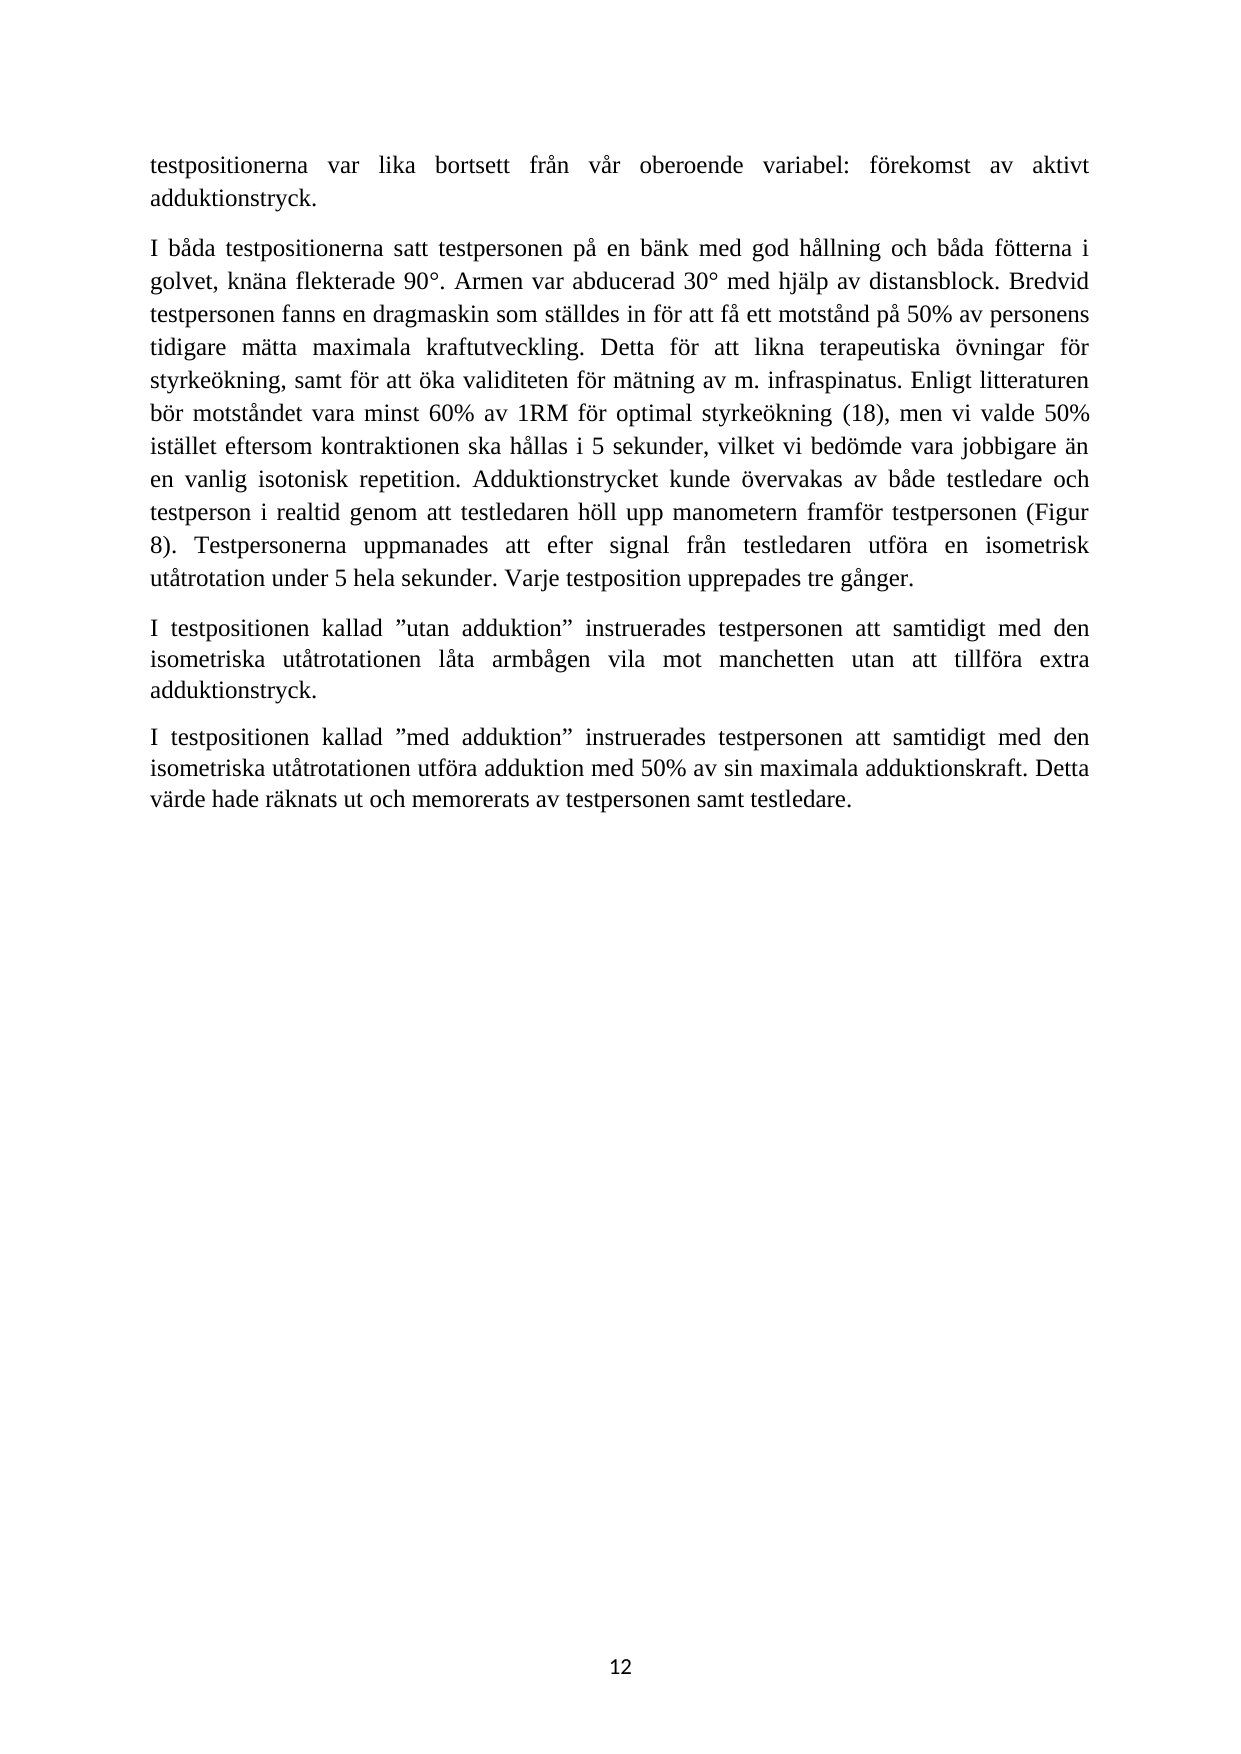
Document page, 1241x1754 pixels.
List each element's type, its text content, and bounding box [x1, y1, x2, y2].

text I båda testpositionerna satt testpersonen på en bänk med god hållning och båda fötterna i golvet, knäna flekterade 90°. Armen var abducerad 30° med hjälp av distansblock. Bredvid testpersonen fanns en dragmaskin som ställdes in för att få ett motstånd på 50% av personens tidigare mätta maximala kraftutveckling. Detta för att likna terapeutiska övningar för styrkeökning, samt för att öka validiteten för mätning av m. infraspinatus. Enligt litteraturen bör motståndet vara minst 60% av 1RM för optimal styrkeökning (18), men vi valde 50% istället eftersom kontraktionen ska hållas i 5 sekunder, vilket vi bedömde vara jobbigare än en vanlig isotonisk repetition. Adduktionstrycket kunde övervakas av både testledare och testperson i realtid genom att testledaren höll upp manometern framför testpersonen (Figur 8). Testpersonerna uppmanades att efter signal från testledaren utföra en isometrisk utåtrotation under 5 hela sekunder. Varje testposition upprepades tre gånger. [150, 233, 1090, 592]
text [150, 150, 1090, 212]
text I testpositionen kallad ”med adduktion” instruerades testpersonen att samtidigt med den isometriska utåtrotationen utföra adduktion med 50% av sin maximala adduktionskraft. Detta värde hade räknats ut och memorerats av testpersonen samt testledare. [150, 722, 1090, 813]
text I testpositionen kallad ”utan adduktion” instruerades testpersonen att samtidigt med den isometriska utåtrotationen låta armbågen vila mot manchetten utan att tillföra extra adduktionstryck. [150, 613, 1090, 703]
